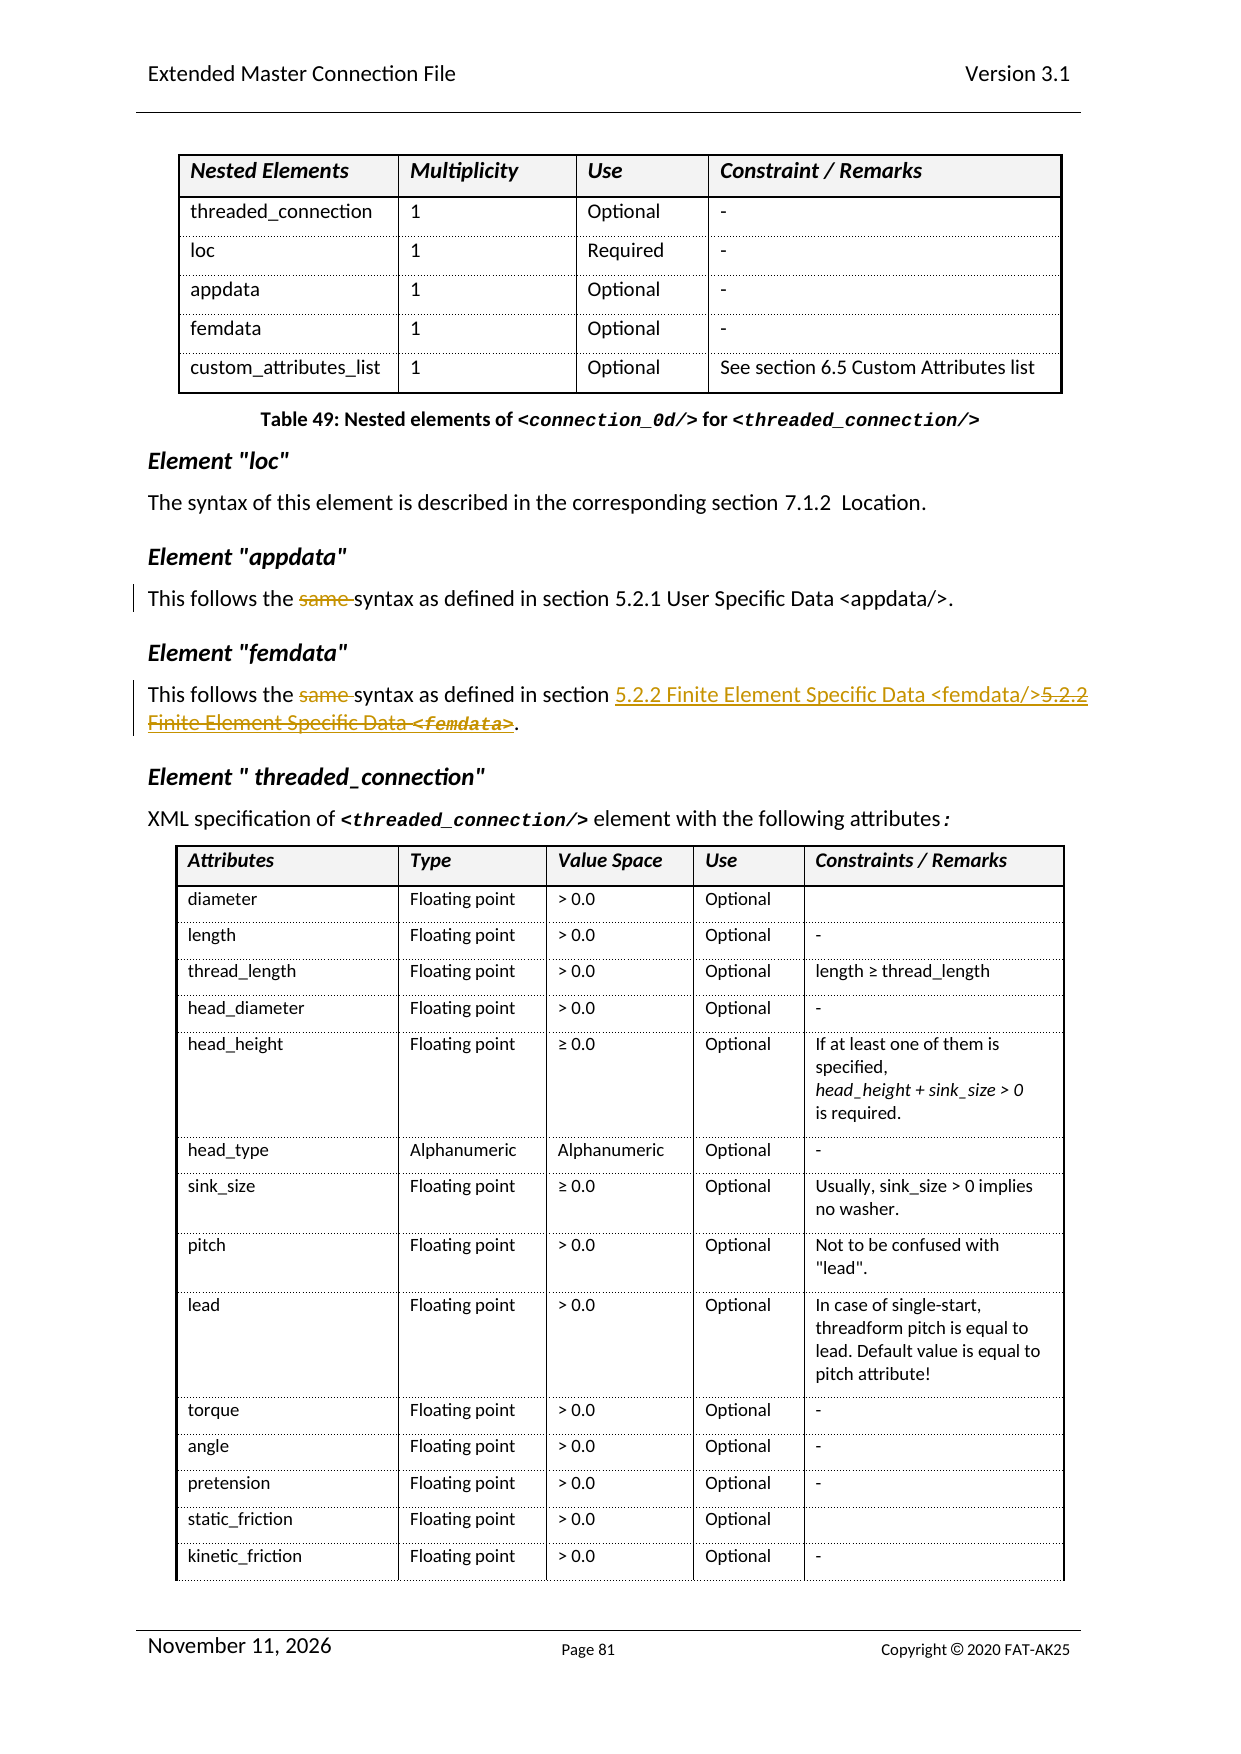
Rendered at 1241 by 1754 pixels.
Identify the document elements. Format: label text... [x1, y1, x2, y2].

text The syntax of this element is described in the corresponding section 7.1.2 Location. [148, 488, 1092, 516]
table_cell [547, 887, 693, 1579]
text This follows the syntax as defined in section . [148, 680, 1092, 736]
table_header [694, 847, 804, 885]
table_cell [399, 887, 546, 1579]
text Table 49: Nested elements of <connection_0d/> for <threaded_connection/> [148, 407, 1092, 432]
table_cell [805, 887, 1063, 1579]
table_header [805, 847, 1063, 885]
text XML specification of <threaded_connection/> element with the following attributes: [148, 804, 1092, 832]
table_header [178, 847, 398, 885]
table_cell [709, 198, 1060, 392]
text Element "appdata" [148, 541, 1092, 572]
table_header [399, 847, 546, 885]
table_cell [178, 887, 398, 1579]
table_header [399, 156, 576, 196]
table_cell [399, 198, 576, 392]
text Element " threaded_connection" [148, 761, 1092, 792]
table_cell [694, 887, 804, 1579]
subtitle Element "loc" [148, 445, 1092, 476]
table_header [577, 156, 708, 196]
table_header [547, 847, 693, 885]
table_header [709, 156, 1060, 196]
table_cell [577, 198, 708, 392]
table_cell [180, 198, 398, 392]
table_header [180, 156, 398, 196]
text Element "femdata" [148, 637, 1092, 668]
text This follows the syntax as defined in section 5.2.1 User Specific Data <appdata>. [148, 584, 1092, 612]
